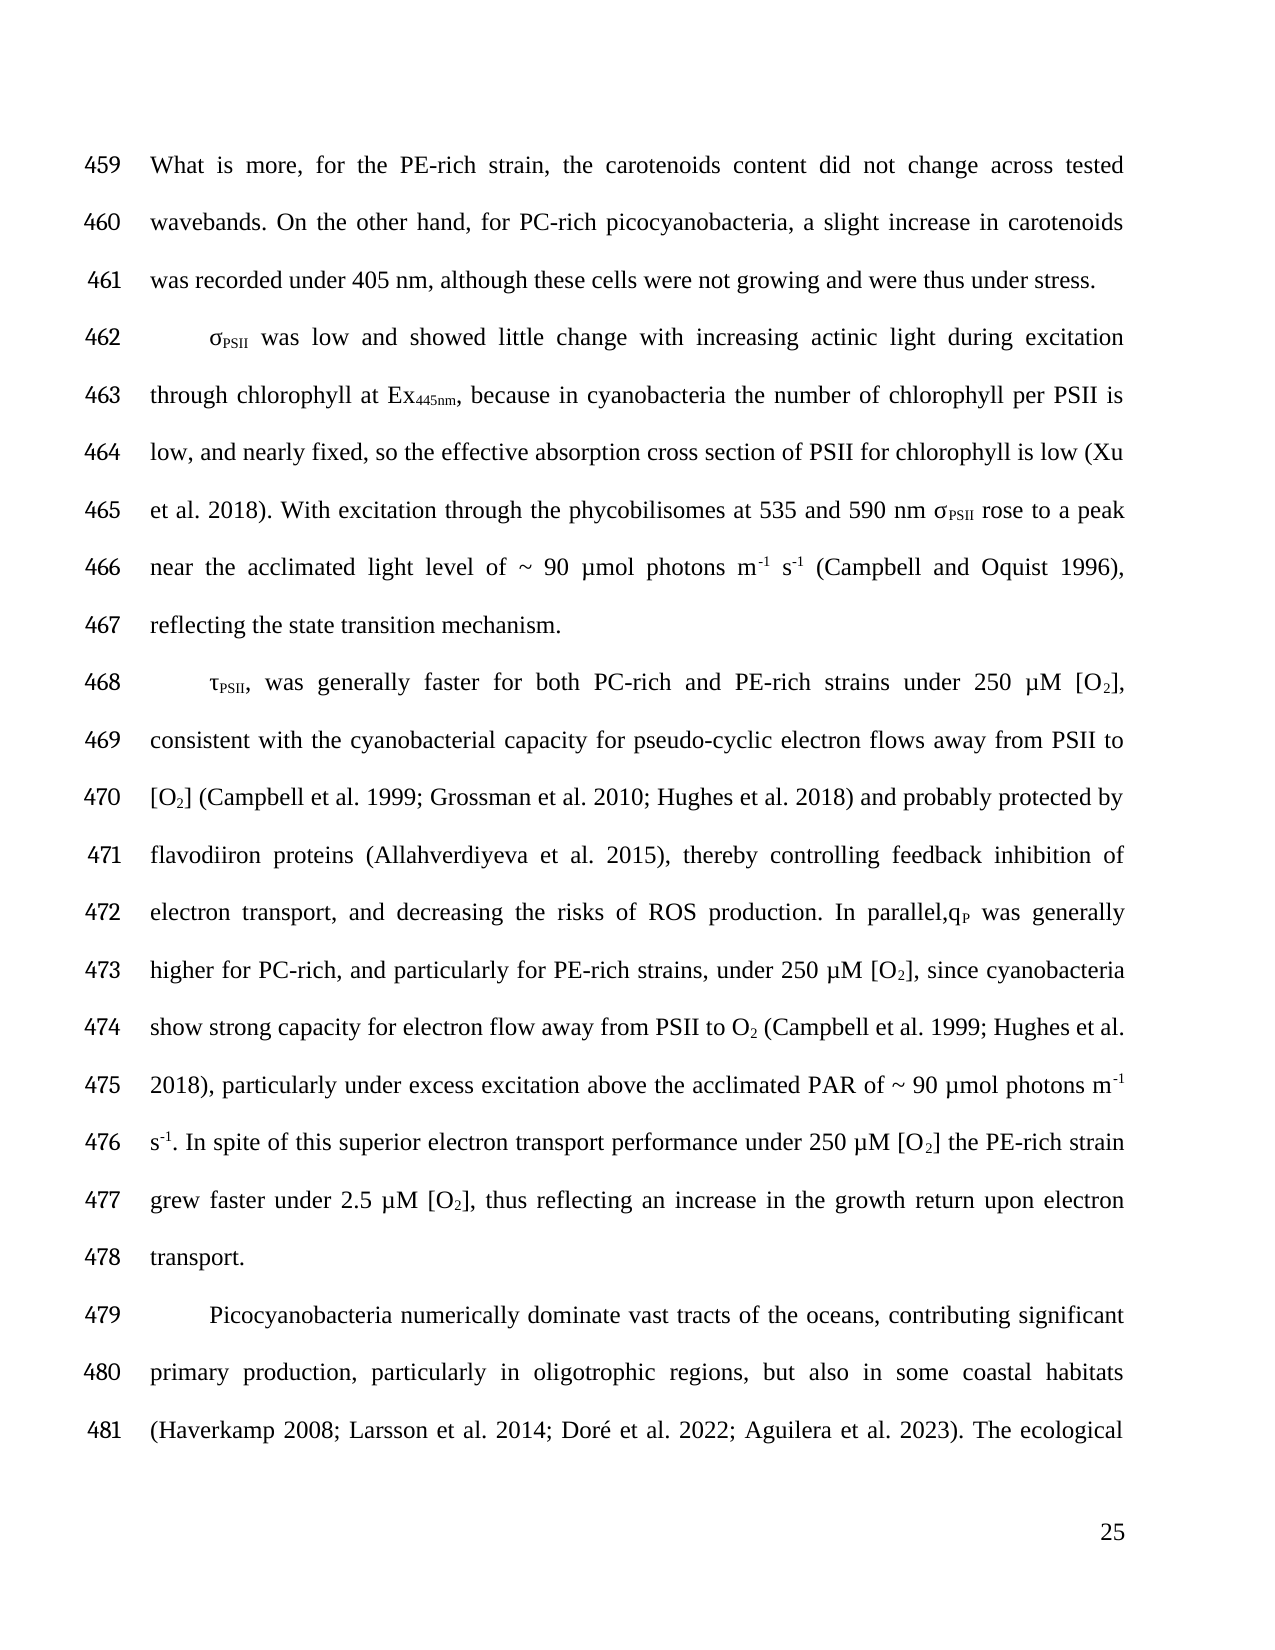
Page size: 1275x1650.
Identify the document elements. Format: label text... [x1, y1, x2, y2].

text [150, 150, 1125, 294]
text τPSII, was generally faster for both PC-rich and PE-rich strains under 250 µM [O2], consistent with the cyanobacterial capacity for pseudo-cyclic electron flows away from PSII to [O2] (Campbell et al. 1999; Grossman et al. 2010; Hughes et al. 2018) and probably protected by flavodiiron proteins (Allahverdiyeva et al. 2015), thereby controlling feedback inhibition of electron transport, and decreasing the risks of ROS production. In parallel,qP was generally higher for PC-rich, and particularly for PE-rich strains, under 250 µM [O2], since cyanobacteria show strong capacity for electron flow away from PSII to O2 (Campbell et al. 1999; Hughes et al. 2018), particularly under excess excitation above the acclimated PAR of ~ 90 µmol photons m-1 s-1. In spite of this superior electron transport performance under 250 µM [O2] the PE-rich strain grew faster under 2.5 µM [O2], thus reflecting an increase in the growth return upon electron transport. [150, 667, 1125, 1271]
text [150, 1300, 1125, 1444]
text σPSII was low and showed little change with increasing actinic light during excitation through chlorophyll at Ex445nm, because in cyanobacteria the number of chlorophyll per PSII is low, and nearly fixed, so the effective absorption cross section of PSII for chlorophyll is low (Xu et al. 2018). With excitation through the phycobilisomes at 535 and 590 nm σPSII rose to a peak near the acclimated light level of ~ 90 µmol photons m-1 s-1 (Campbell and Oquist 1996), reflecting the state transition mechanism. [150, 322, 1125, 639]
